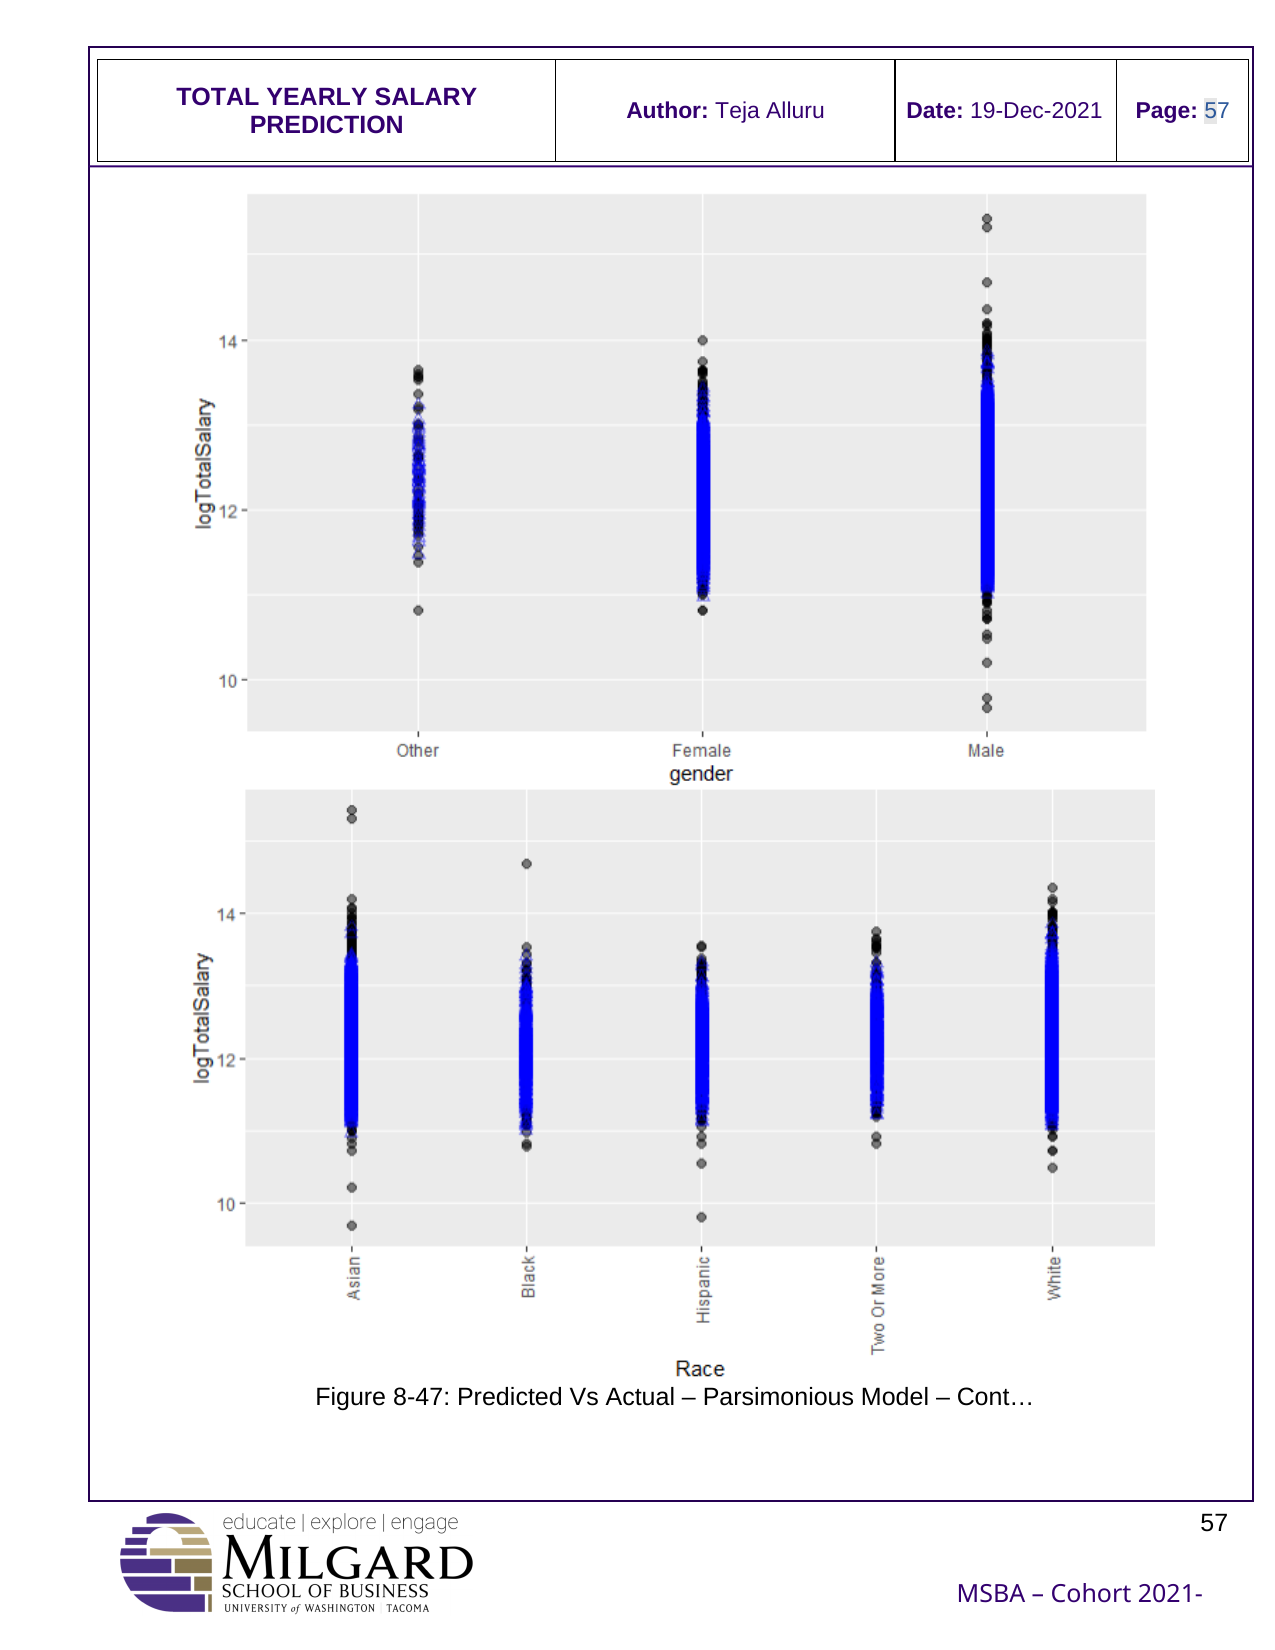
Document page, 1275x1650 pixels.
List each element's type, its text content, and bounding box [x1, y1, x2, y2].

picture [119, 1508, 474, 1616]
picture [185, 190, 1155, 1382]
